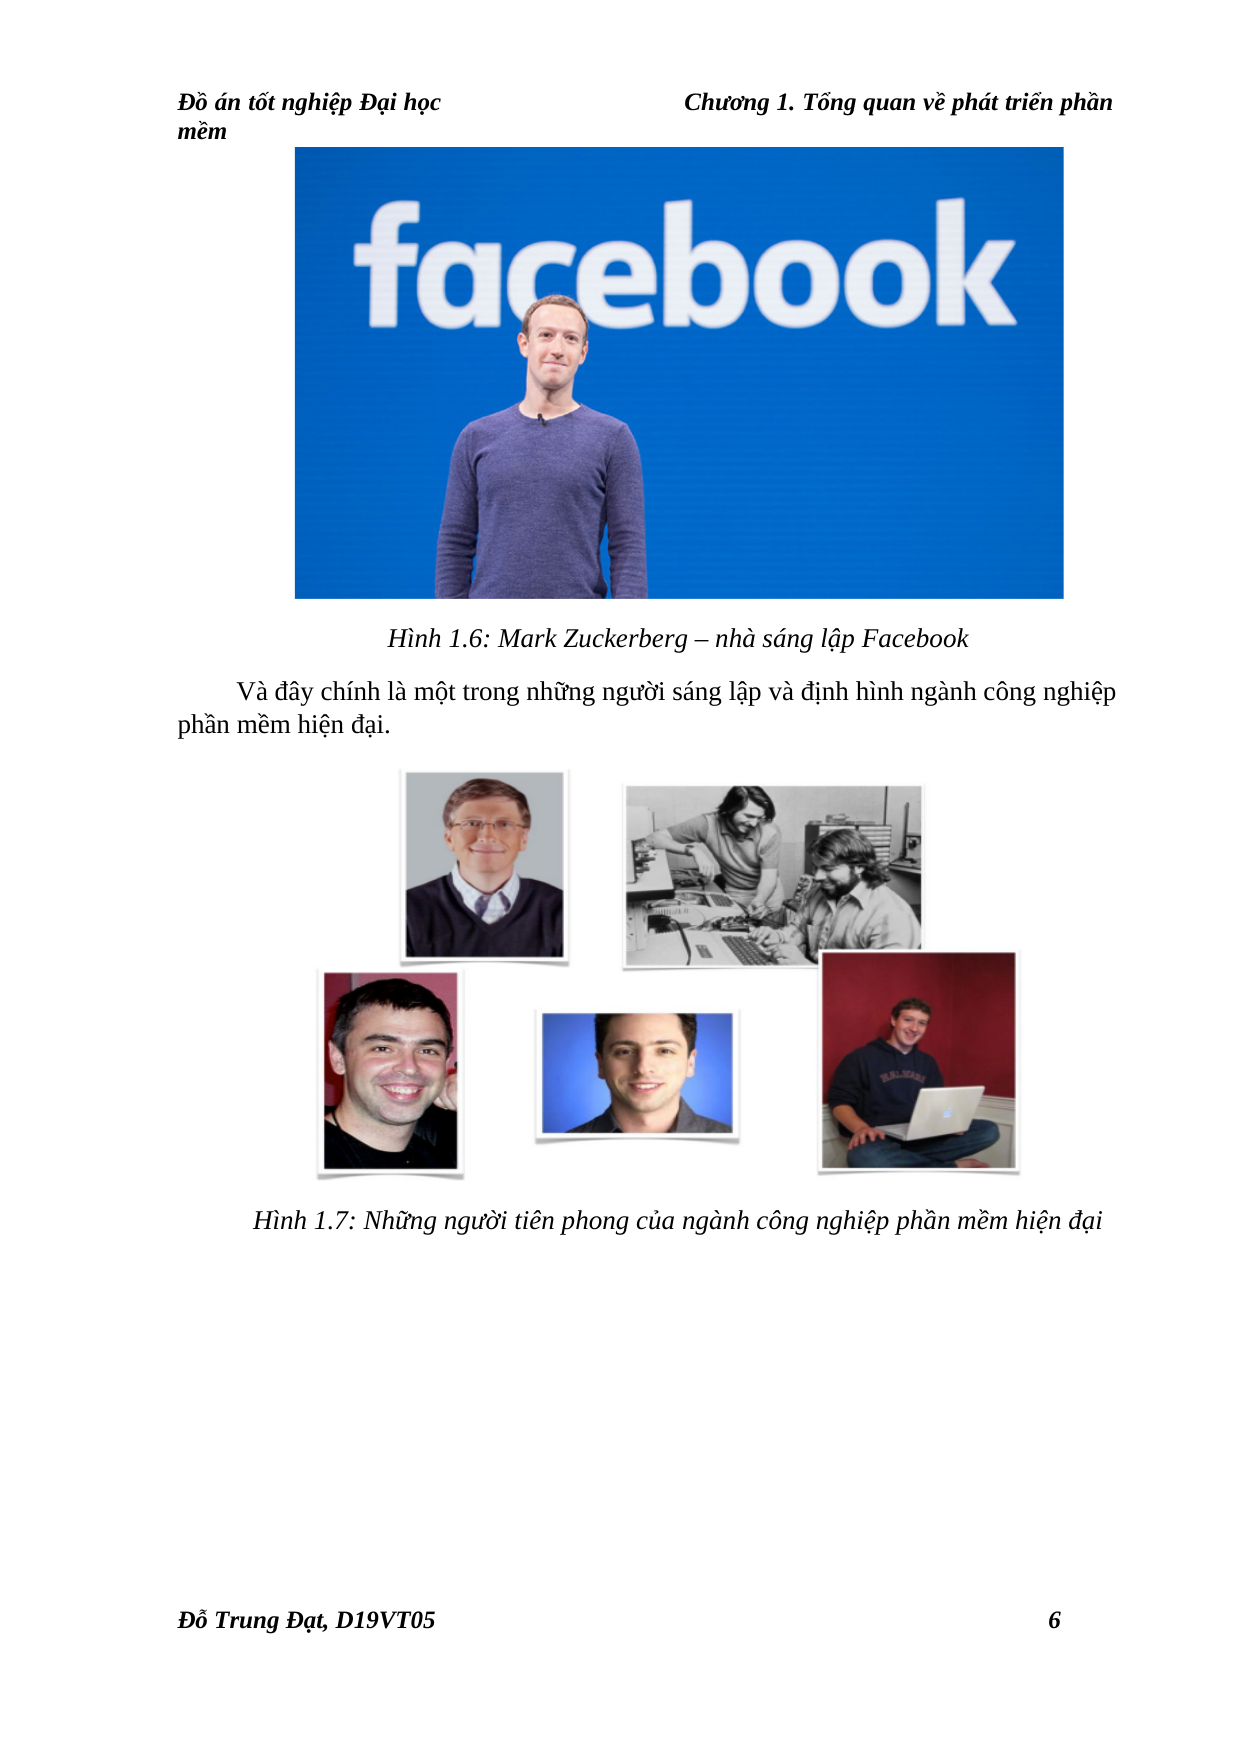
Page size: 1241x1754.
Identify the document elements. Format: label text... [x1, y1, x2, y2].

picture [294, 147, 1064, 601]
picture [296, 758, 1062, 1186]
text Và đây chính là một trong những người sáng lập và định hình ngành công nghiệp phần mềm hiện đại. [177, 674, 1122, 739]
